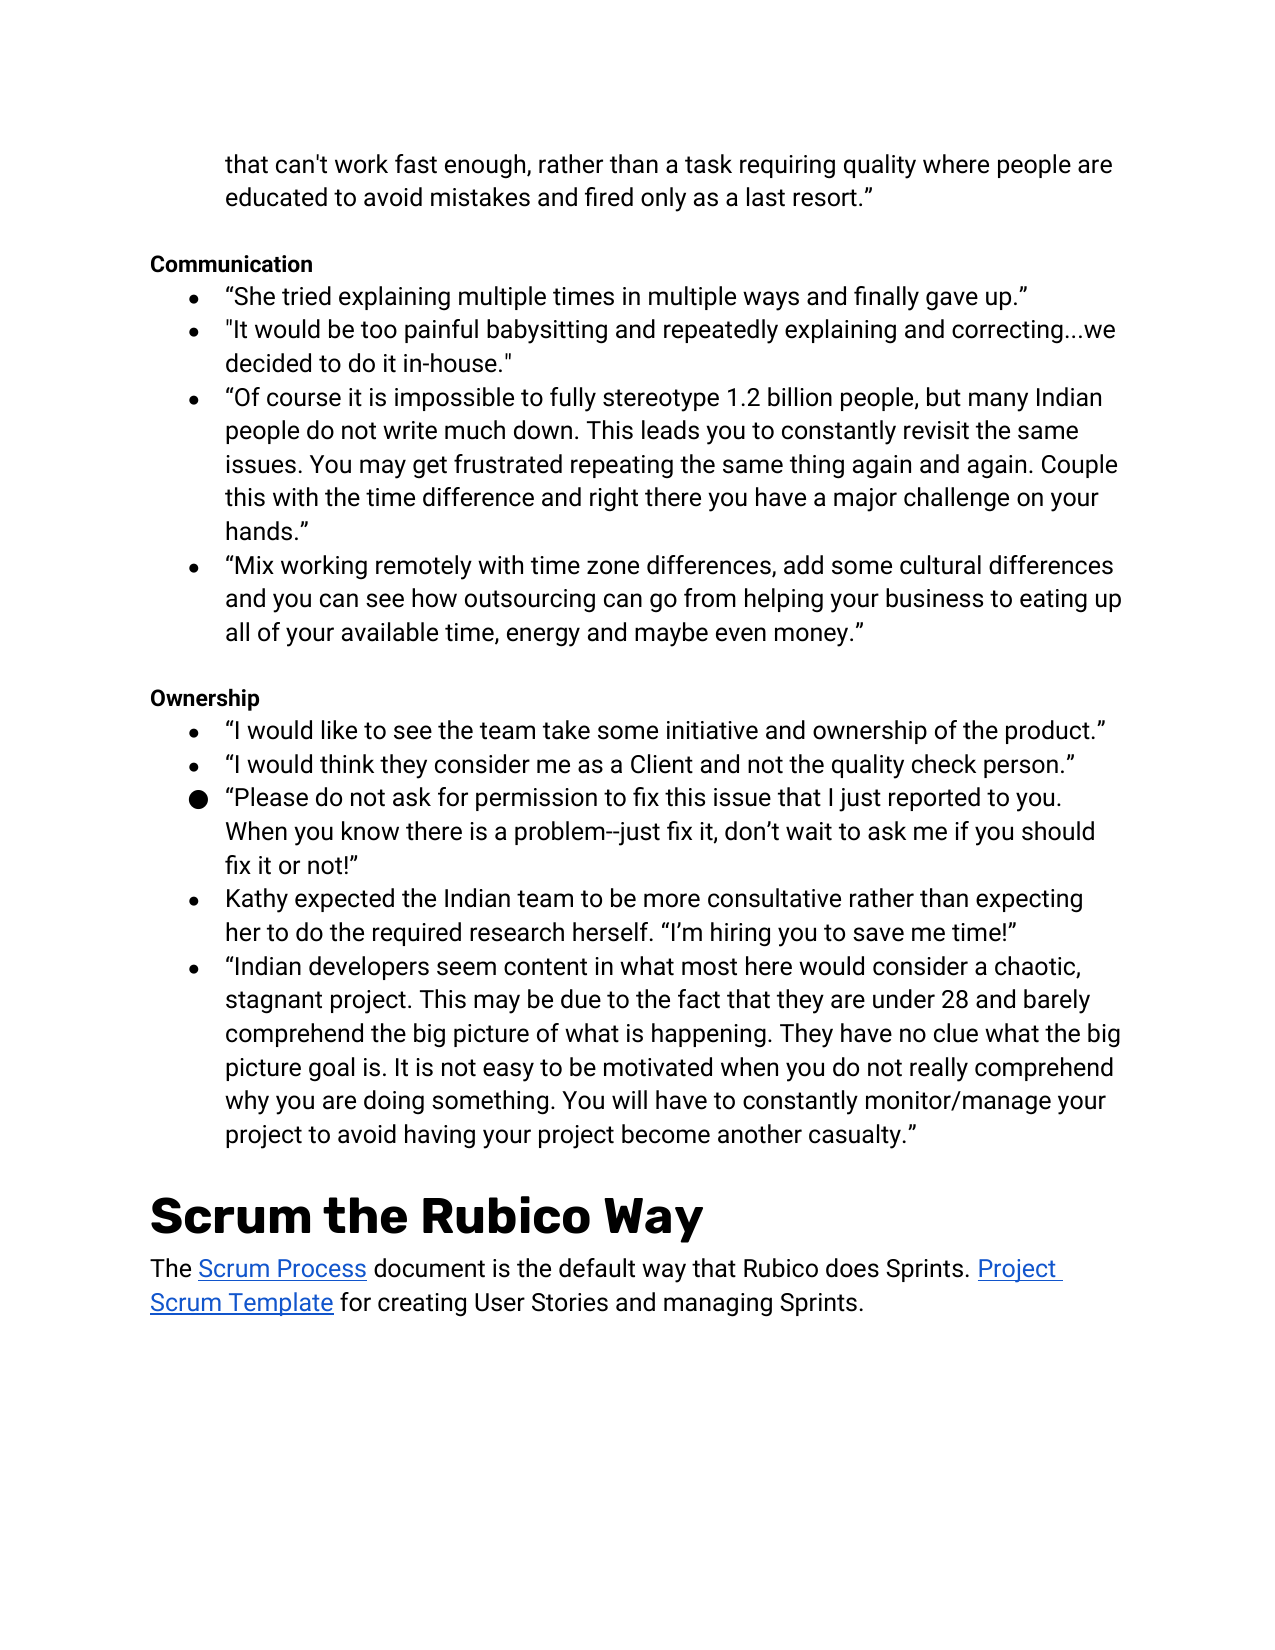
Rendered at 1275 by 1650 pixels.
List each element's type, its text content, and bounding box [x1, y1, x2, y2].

list “I would think they consider me as a Client and not the quality check person.” [187, 750, 1125, 779]
text Communication [150, 251, 1125, 278]
list “She tried explaining multiple times in multiple ways and finally gave up.” [187, 282, 1125, 311]
list “Indian developers seem content in what most here would consider a chaotic, stagnant project. This may be due to the fact that they are under 28 and barely comprehend the big picture of what is happening. They have no clue what the big picture goal is. It is not easy to be motivated when you do not really comprehend why you are doing something. You will have to constantly monitor/manage your project to avoid having your project become another casualty.” [187, 952, 1125, 1149]
list “Mix working remotely with time zone differences, add some cultural differences and you can see how outsourcing can go from helping your business to eating up all of your available time, energy and maybe even money.” [187, 551, 1125, 647]
text Ownership [150, 686, 1125, 712]
list “Of course it is impossible to fully stereotype 1.2 billion people, but many Indian people do not write much down. This leads you to constantly revisit the same issues. You may get frustrated repeating the same thing again and again. Couple this with the time difference and right there you have a major challenge on your hands.” [187, 383, 1125, 547]
list “I would like to see the team take some initiative and ownership of the product.” [187, 716, 1125, 746]
text The Scrum Process document is the default way that Rubico does Sprints. Project Scrum Template for creating User Stories and managing Sprints. [150, 1255, 1125, 1318]
list "It would be too painful babysitting and repeatedly explaining and correcting...we decided to do it in-house." [187, 315, 1125, 378]
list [187, 150, 1125, 213]
list “Please do not ask for permission to fix this issue that I just reported to you. When you know there is a problem--just fix it, don’t wait to ask me if you should fix it or not!” [187, 784, 1125, 880]
list Kathy expected the Indian team to be more consultative rather than expecting her to do the required research herself. “I’m hiring you to save me time!” [187, 884, 1125, 947]
subtitle Scrum the Rubico Way [150, 1187, 1125, 1246]
